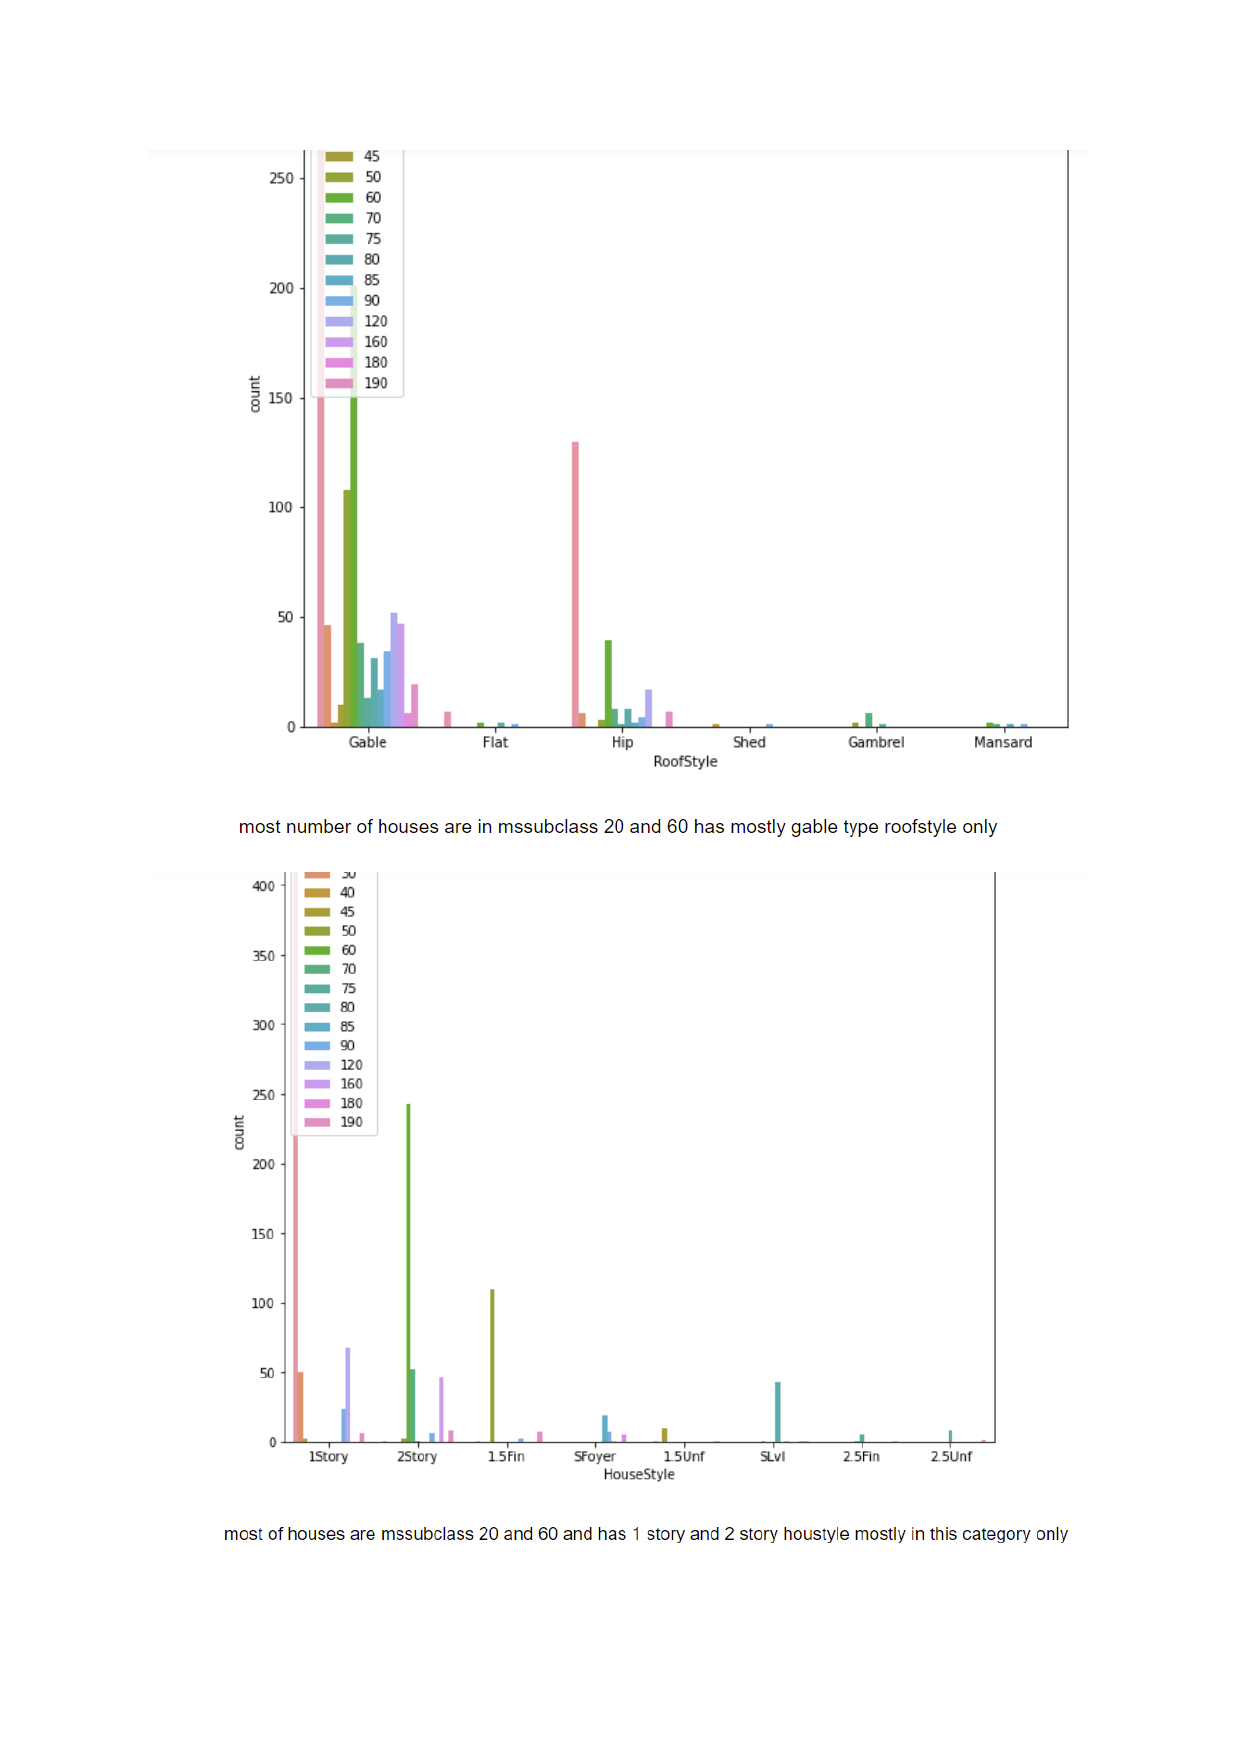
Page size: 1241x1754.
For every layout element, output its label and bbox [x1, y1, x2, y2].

picture [147, 872, 1088, 1555]
picture [147, 150, 1088, 854]
